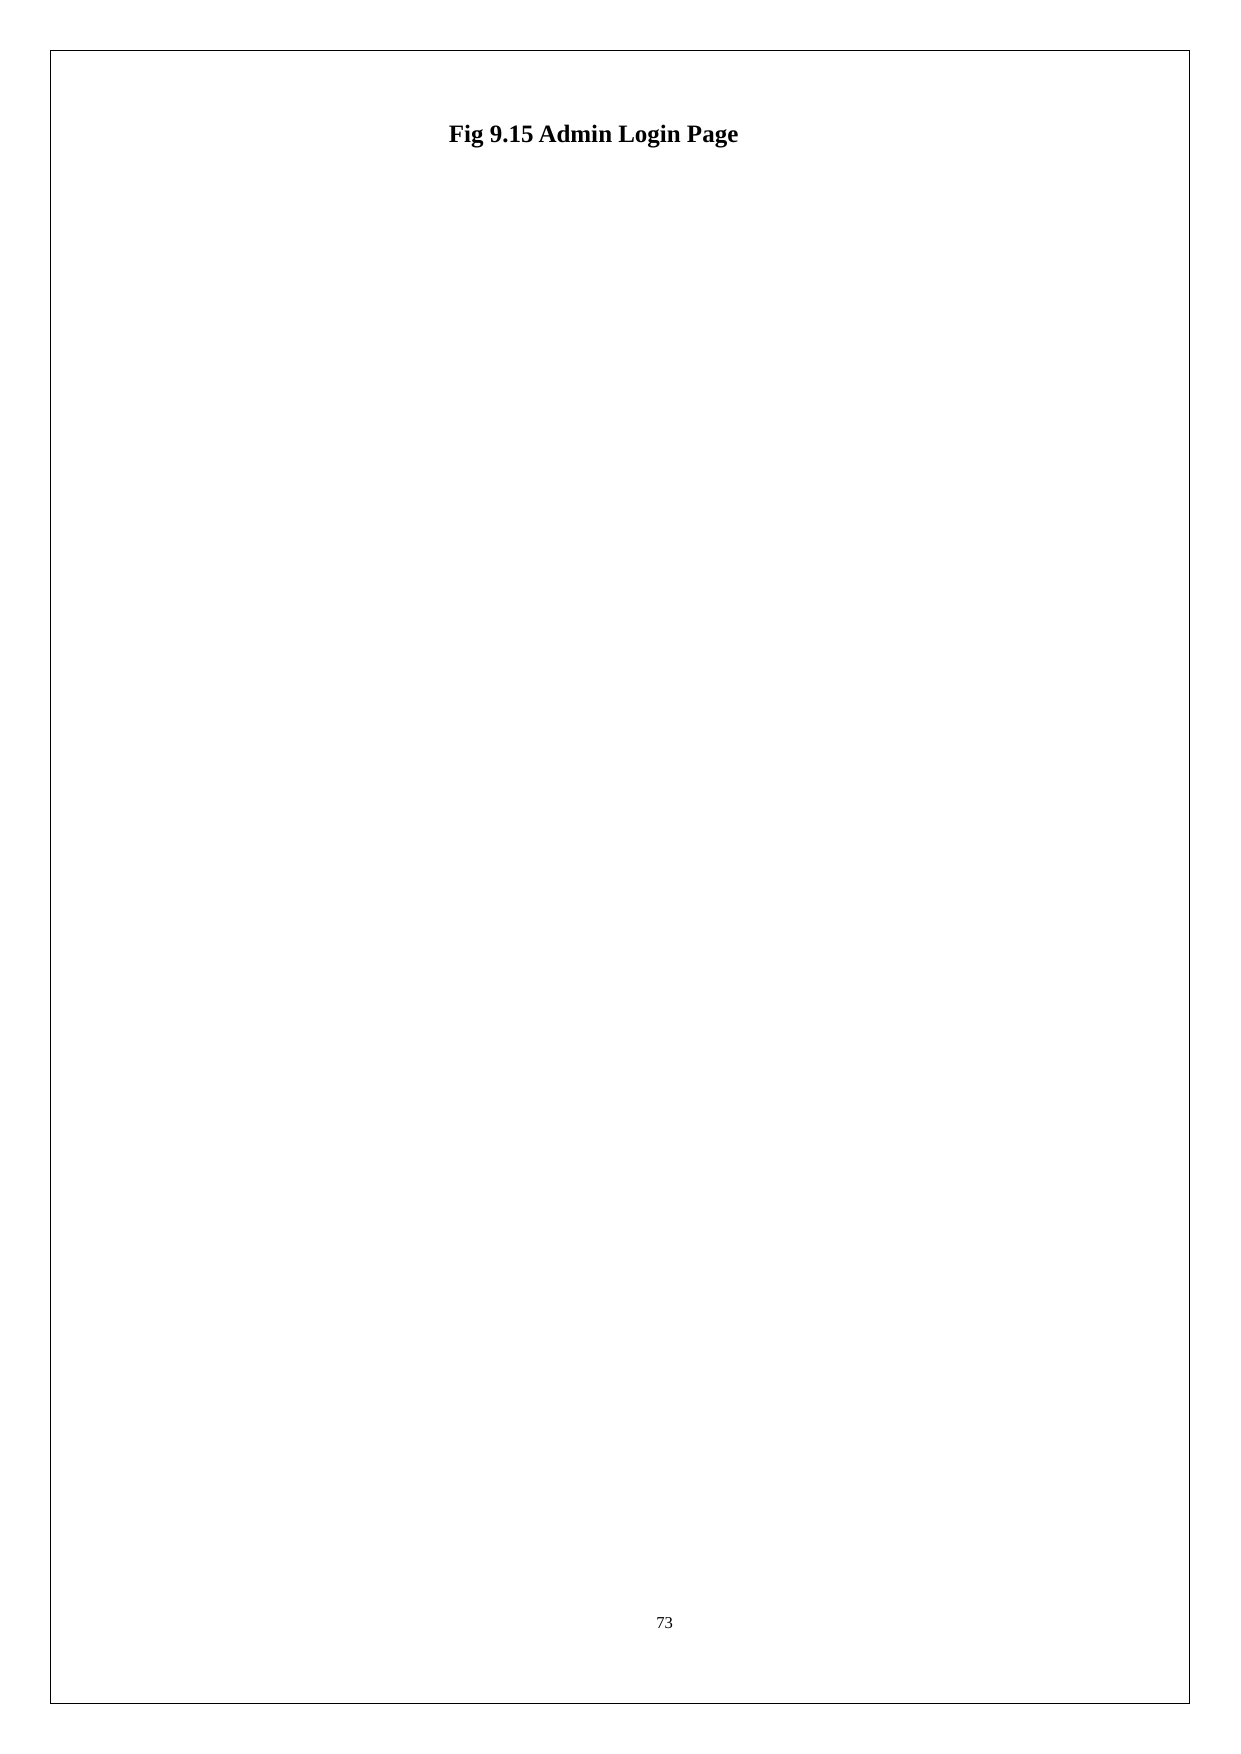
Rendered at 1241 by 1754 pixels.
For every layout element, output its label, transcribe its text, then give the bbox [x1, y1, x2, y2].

text Fig 9.15 Admin Login Page [448, 119, 1181, 148]
